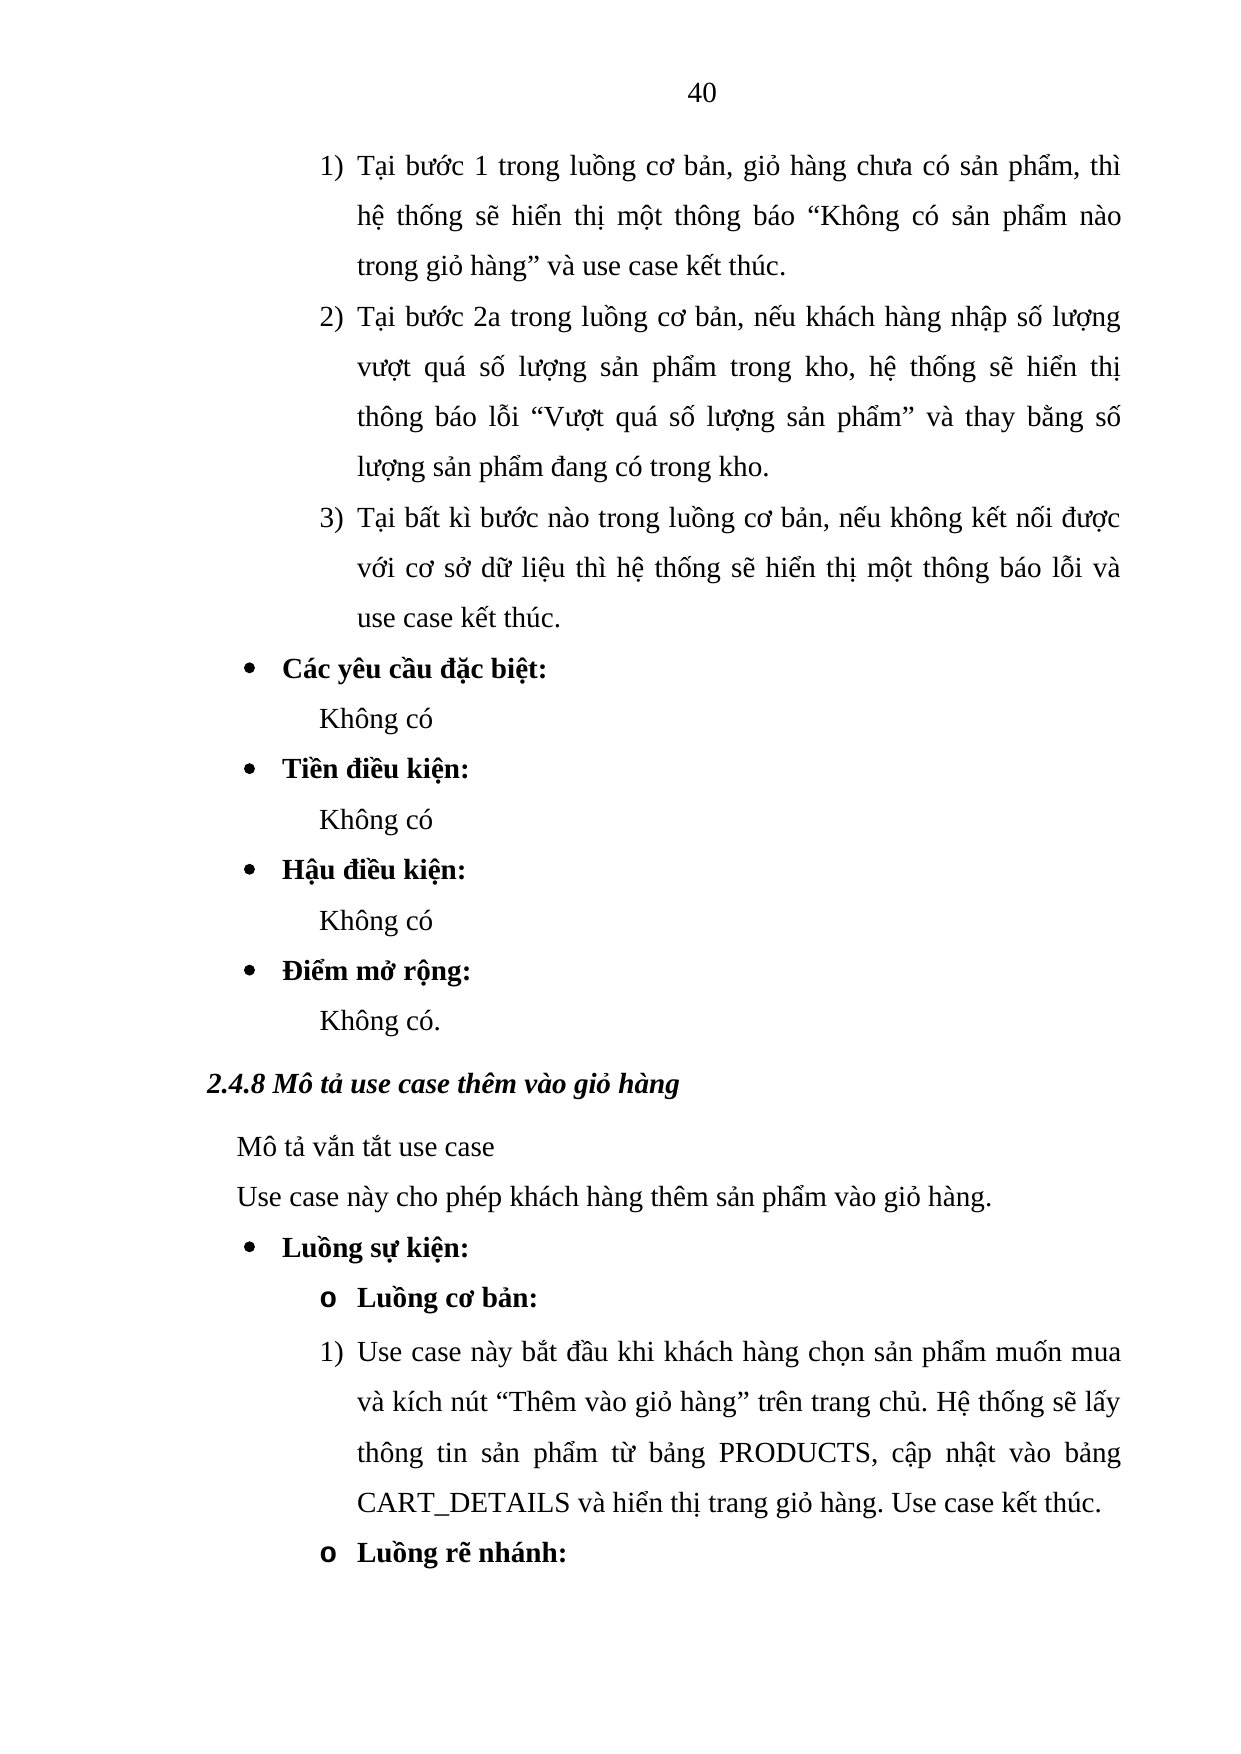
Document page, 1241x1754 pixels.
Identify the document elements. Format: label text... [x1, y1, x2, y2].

list Tại bước 1 trong luồng cơ bản, giỏ hàng chưa có sản phẩm, thì hệ thống sẽ hiển thị một thông báo “Không có sản phẩm nào trong giỏ hàng” và use case kết thúc. [319, 148, 1122, 282]
list Luồng cơ bản: [319, 1280, 1122, 1316]
text Không có [319, 903, 1122, 936]
list Tại bất kì bước nào trong luồng cơ bản, nếu không kết nối được với cơ sở dữ liệu thì hệ thống sẽ hiển thị một thông báo lỗi và use case kết thúc. [319, 500, 1122, 634]
text Không có [319, 802, 1122, 836]
list Use case này bắt đầu khi khách hàng chọn sản phẩm muốn mua và kích nút “Thêm vào giỏ hàng” trên trang chủ. Hệ thống sẽ lấy thông tin sản phẩm từ bảng PRODUCTS, cập nhật vào bảng CART_DETAILS và hiển thị trang giỏ hàng. Use case kết thúc. [319, 1334, 1122, 1519]
list Các yêu cầu đặc biệt: [244, 651, 1122, 684]
text Không có. [319, 1003, 1122, 1037]
text Không có [319, 701, 1122, 735]
list Điểm mở rộng: [244, 953, 1122, 987]
list Luồng rẽ nhánh: [319, 1535, 1122, 1571]
list Tiền điều kiện: [244, 752, 1122, 785]
list Tại bước 2a trong luồng cơ bản, nếu khách hàng nhập số lượng vượt quá số lượng sản phẩm trong kho, hệ thống sẽ hiển thị thông báo lỗi “Vượt quá số lượng sản phẩm” và thay bằng số lượng sản phẩm đang có trong kho. [319, 299, 1122, 483]
subtitle Mô tả use case thêm vào giỏ hàng [207, 1066, 1122, 1100]
text Use case này cho phép khách hàng thêm sản phẩm vào giỏ hàng. [236, 1179, 1122, 1213]
text Mô tả vắn tắt use case [236, 1129, 1122, 1163]
list Hậu điều kiện: [244, 852, 1122, 886]
list Luồng sự kiện: [244, 1230, 1122, 1263]
